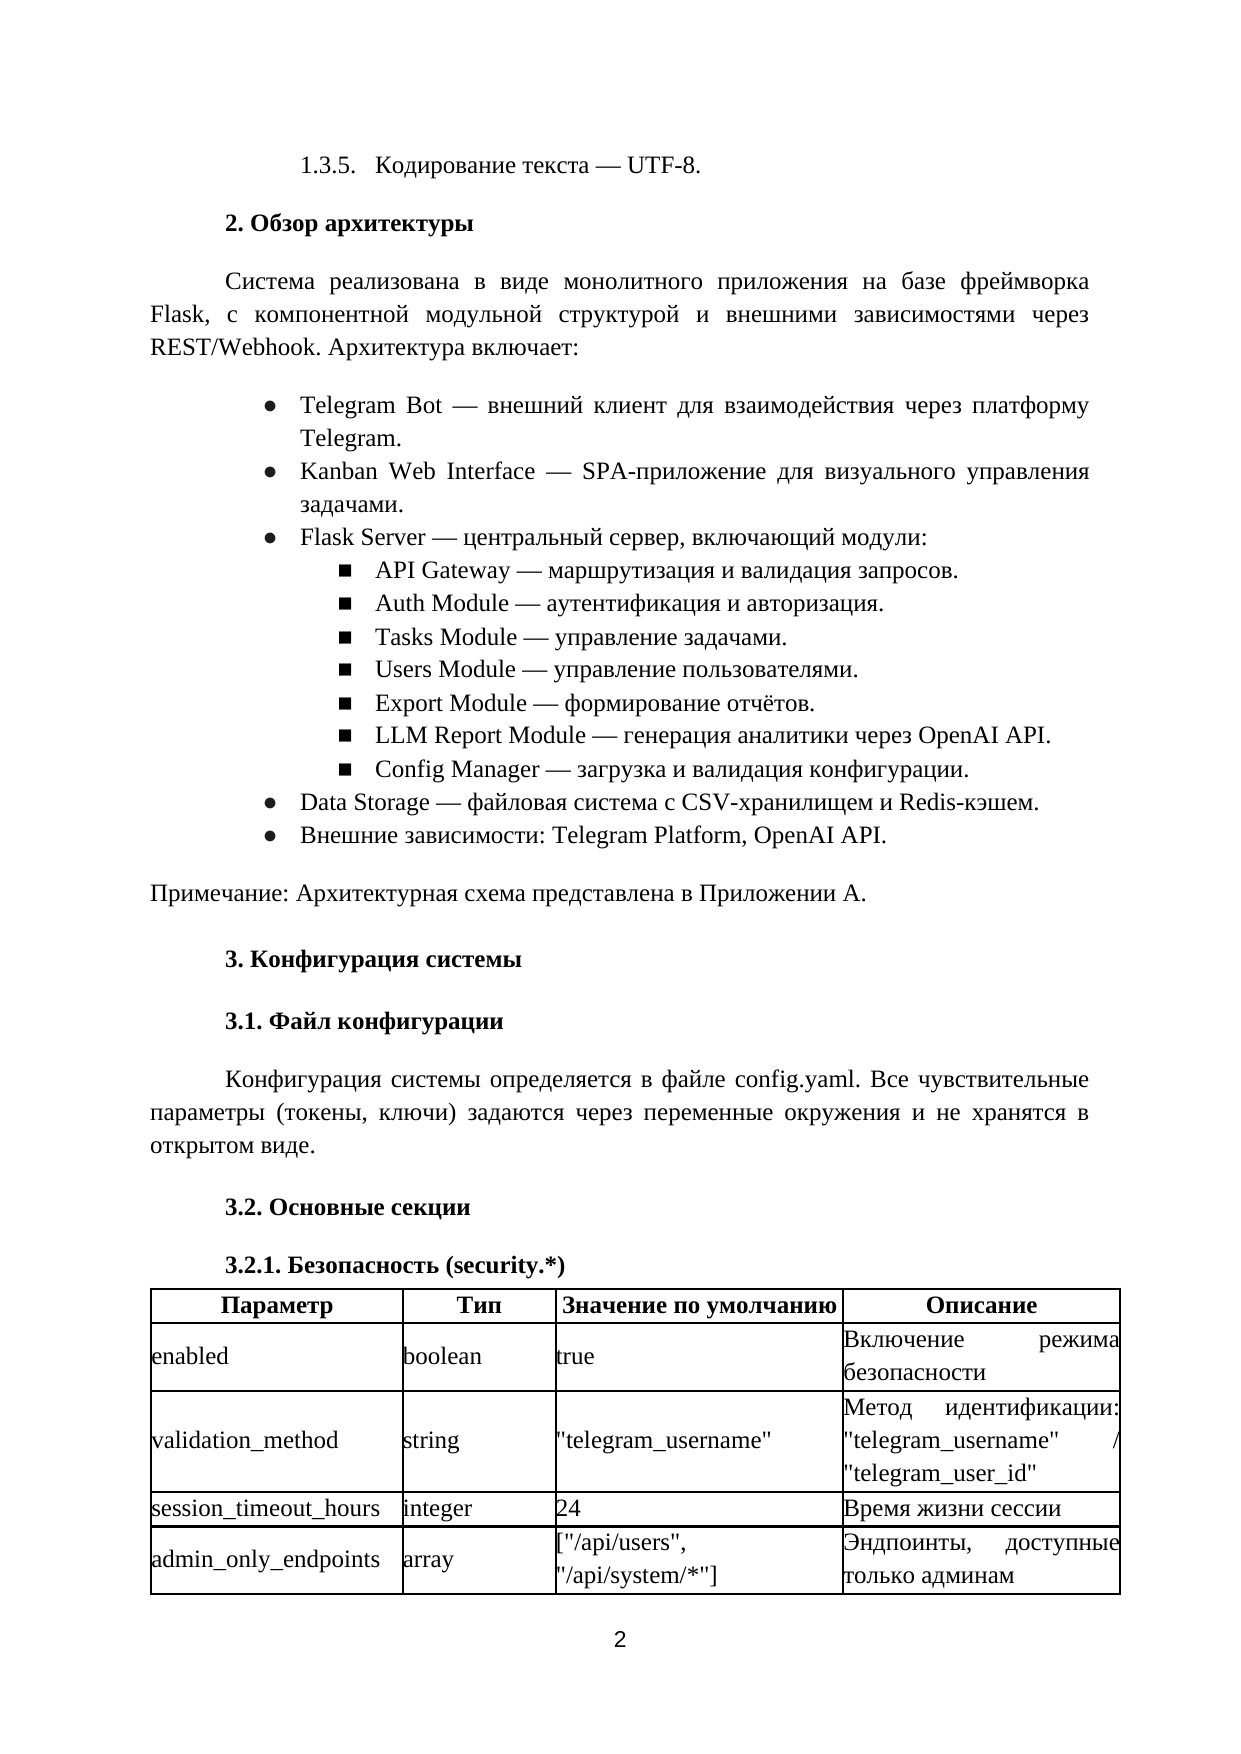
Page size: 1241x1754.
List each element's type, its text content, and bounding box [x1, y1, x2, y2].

table_cell 24 [557, 1493, 842, 1525]
table_cell true [557, 1324, 842, 1390]
list Config Manager — загрузка и валидация конфигурации. [337, 754, 1090, 782]
list Tasks Module — управление задачами. [337, 622, 1090, 650]
table_cell Включение режима безопасности [844, 1324, 1119, 1390]
table_cell "telegram_username" [557, 1392, 842, 1491]
text 3.2. Основные секции [225, 1192, 1090, 1221]
text Конфигурация системы определяется в файле config.yaml. Все чувствительные параметры (токены, ключи) задаются через переменные окружения и не хранятся в открытом виде. [150, 1064, 1090, 1159]
text 1.3.5. Кодирование текста — UTF-8. [225, 150, 1090, 179]
table_cell enabled [152, 1324, 402, 1390]
table_cell integer [404, 1493, 555, 1525]
text Система реализована в виде монолитного приложения на базе фреймворка Flask, с компонентной модульной структурой и внешними зависимостями через REST/Webhook. Архитектура включает: [150, 266, 1090, 361]
table_header Параметр [152, 1290, 402, 1322]
list API Gateway — маршрутизация и валидация запросов. [337, 556, 1090, 584]
table_header Тип [404, 1290, 555, 1322]
list Flask Server — центральный сервер, включающий модули: [262, 522, 1090, 551]
table_header Описание [844, 1290, 1119, 1322]
text 2. Обзор архитектуры [225, 208, 1090, 237]
text 3. Конфигурация системы [225, 944, 1090, 973]
table_header Значение по умолчанию [557, 1290, 842, 1322]
table_cell validation_method [152, 1392, 402, 1491]
table_cell session_timeout_hours [152, 1493, 402, 1525]
table_cell Эндпоинты, доступные только админам [844, 1528, 1119, 1593]
table_cell array [404, 1528, 555, 1593]
list Auth Module — аутентификация и авторизация. [337, 588, 1090, 617]
list Telegram Bot — внешний клиент для взаимодействия через платформу Telegram. [262, 390, 1090, 452]
list Export Module — формирование отчётов. [337, 688, 1090, 716]
text Примечание: Архитектурная схема представлена в Приложении А. [150, 878, 1090, 907]
list Users Module — управление пользователями. [337, 654, 1090, 683]
list Kanban Web Interface — SPA-приложение для визуального управления задачами. [262, 456, 1090, 518]
list Data Storage — файловая система с CSV-хранилищем и Redis-кэшем. [262, 787, 1090, 816]
table_cell string [404, 1392, 555, 1491]
table_cell Метод идентификации: "telegram_username" / "telegram_user_id" [844, 1392, 1119, 1491]
text 3.1. Файл конфигурации [225, 1006, 1090, 1035]
table_cell admin_only_endpoints [152, 1528, 402, 1593]
table_cell ["/api/users", "/api/system/*"] [557, 1528, 842, 1593]
table_cell boolean [404, 1324, 555, 1390]
list LLM Report Module — генерация аналитики через OpenAI API. [337, 721, 1090, 749]
text 3.2.1. Безопасность (security.*) [150, 1250, 1090, 1279]
list Внешние зависимости: Telegram Platform, OpenAI API. [262, 820, 1090, 849]
table_cell Время жизни сессии [844, 1493, 1119, 1525]
